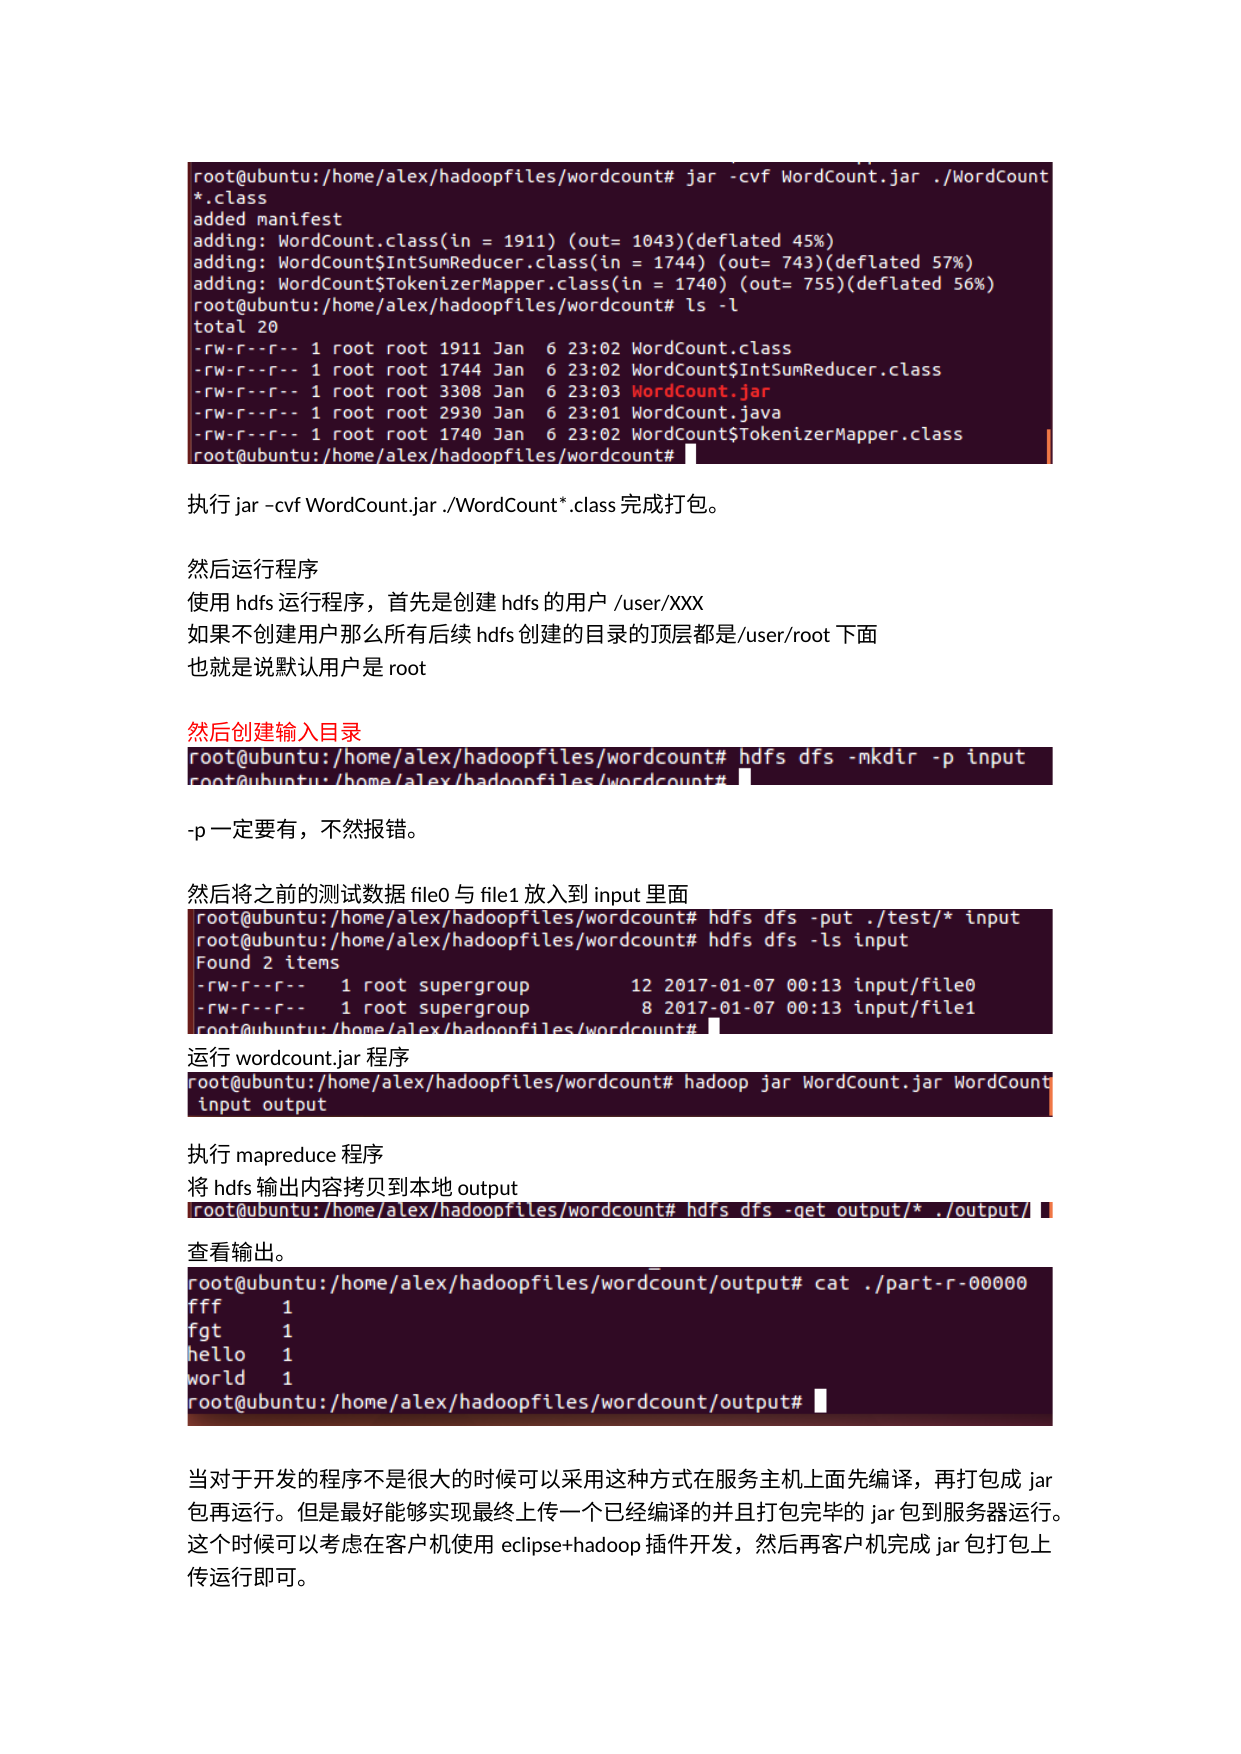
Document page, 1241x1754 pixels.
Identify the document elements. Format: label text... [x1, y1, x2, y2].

picture [187, 1072, 1053, 1117]
text 执行jar –cvf WordCount.jar ./WordCount*.class完成打包。 [187, 487, 1053, 519]
text 当对于开发的程序不是很大的时候可以采用这种方式在服务主机上面先编译，再打包成jar包再运行。但是最好能够实现最终上传一个已经编译的并且打包完毕的jar包到服务器运行。这个时候可以考虑在客户机使用eclipse+hadoop插件开发，然后再客户机完成jar包打包上传运行即可。 [187, 1462, 1053, 1592]
picture [187, 1267, 1053, 1426]
picture [187, 162, 1053, 464]
text 如果不创建用户那么所有后续hdfs创建的目录的顶层都是/user/root下面 [187, 617, 1053, 649]
text 将hdfs输出内容拷贝到本地output [187, 1169, 1053, 1202]
text 运行wordcount.jar 程序 [187, 1039, 1053, 1072]
text 使用hdfs运行程序，首先是创建hdfs的用户 /user/XXX [187, 584, 1053, 617]
text -p 一定要有，不然报错。 [187, 812, 1053, 844]
picture [187, 1202, 1053, 1218]
text 查看输出。 [187, 1234, 1053, 1267]
picture [187, 909, 1053, 1034]
text 然后运行程序 [187, 552, 1053, 584]
text 执行mapreduce程序 [187, 1137, 1053, 1169]
picture [187, 747, 1053, 785]
text 然后创建输入目录 [187, 714, 1053, 747]
text 也就是说默认用户是root [187, 649, 1053, 682]
text 然后将之前的测试数据file0 与file1 放入到input里面 [187, 877, 1053, 909]
